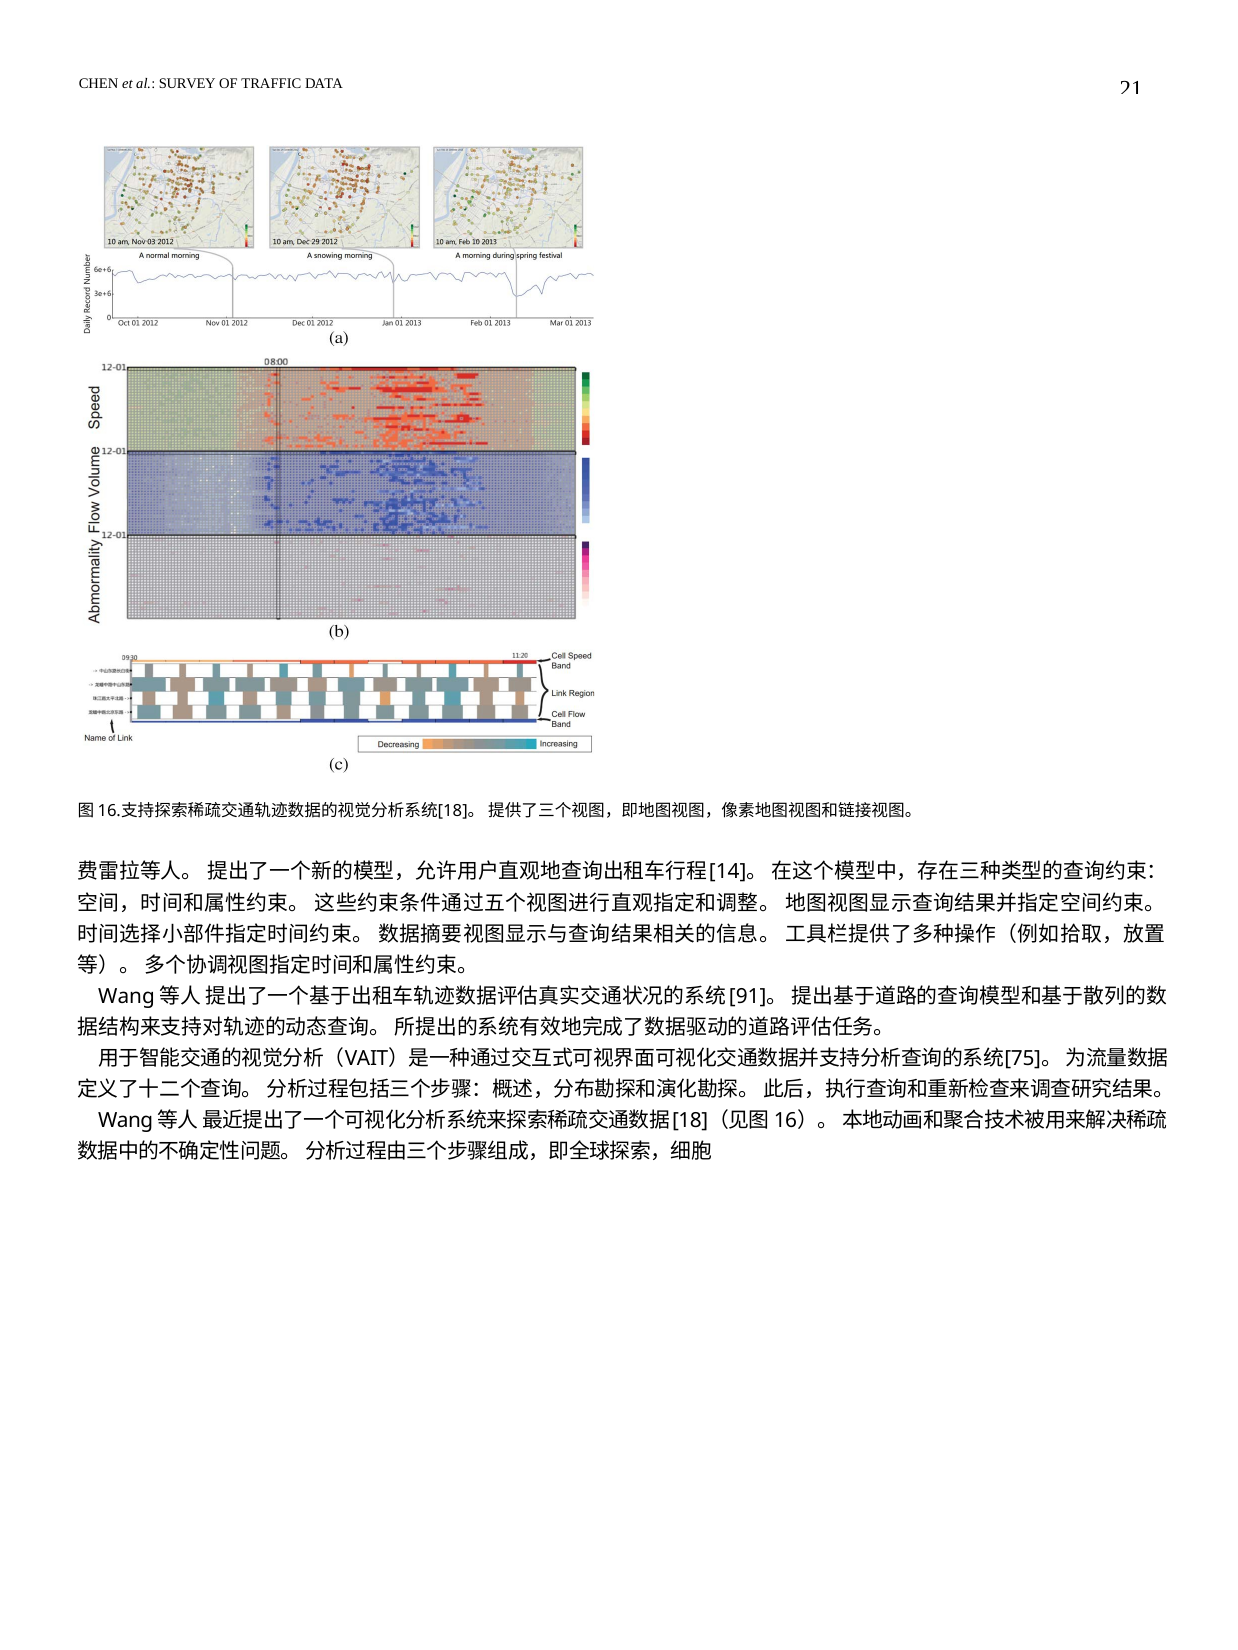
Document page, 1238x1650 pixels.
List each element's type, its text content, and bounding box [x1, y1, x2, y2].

text 用于智能交通的视觉分析（VAIT）是一种通过交互式可视界面可视化交通数据并支持分析查询的系统[75]。 为流量数据定义了十二个查询。 分析过程包括三个步骤：概述，分布勘探和演化勘探。 此后，执行查询和重新检查来调查研究结果。 [77, 1041, 1169, 1102]
text Wang等人 提出了一个基于出租车轨迹数据评估真实交通状况的系统[91]。 提出基于道路的查询模型和基于散列的数据结构来支持对轨迹的动态查询。 所提出的系统有效地完成了数据驱动的道路评估任务。 [77, 979, 1169, 1040]
text 图16.支持探索稀疏交通轨迹数据的视觉分析系统[18]。 提供了三个视图，即地图视图，像素地图视图和链接视图。 [77, 797, 1168, 821]
picture [82, 145, 595, 773]
text Wang等人 最近提出了一个可视化分析系统来探索稀疏交通数据[18]（见图16）。 本地动画和聚合技术被用来解决稀疏数据中的不确定性问题。 分析过程由三个步骤组成，即全球探索，细胞 [77, 1103, 1169, 1164]
text 费雷拉等人。 提出了一个新的模型，允许用户直观地查询出租车行程[14]。 在这个模型中，存在三种类型的查询约束：空间，时间和属性约束。 这些约束条件通过五个视图进行直观指定和调整。 地图视图显示查询结果并指定空间约束。 时间选择小部件指定时间约束。 数据摘要视图显示与查询结果相关的信息。 工具栏提供了多种操作（例如拾取，放置等）。 多个协调视图指定时间和属性约束。 [77, 854, 1169, 978]
